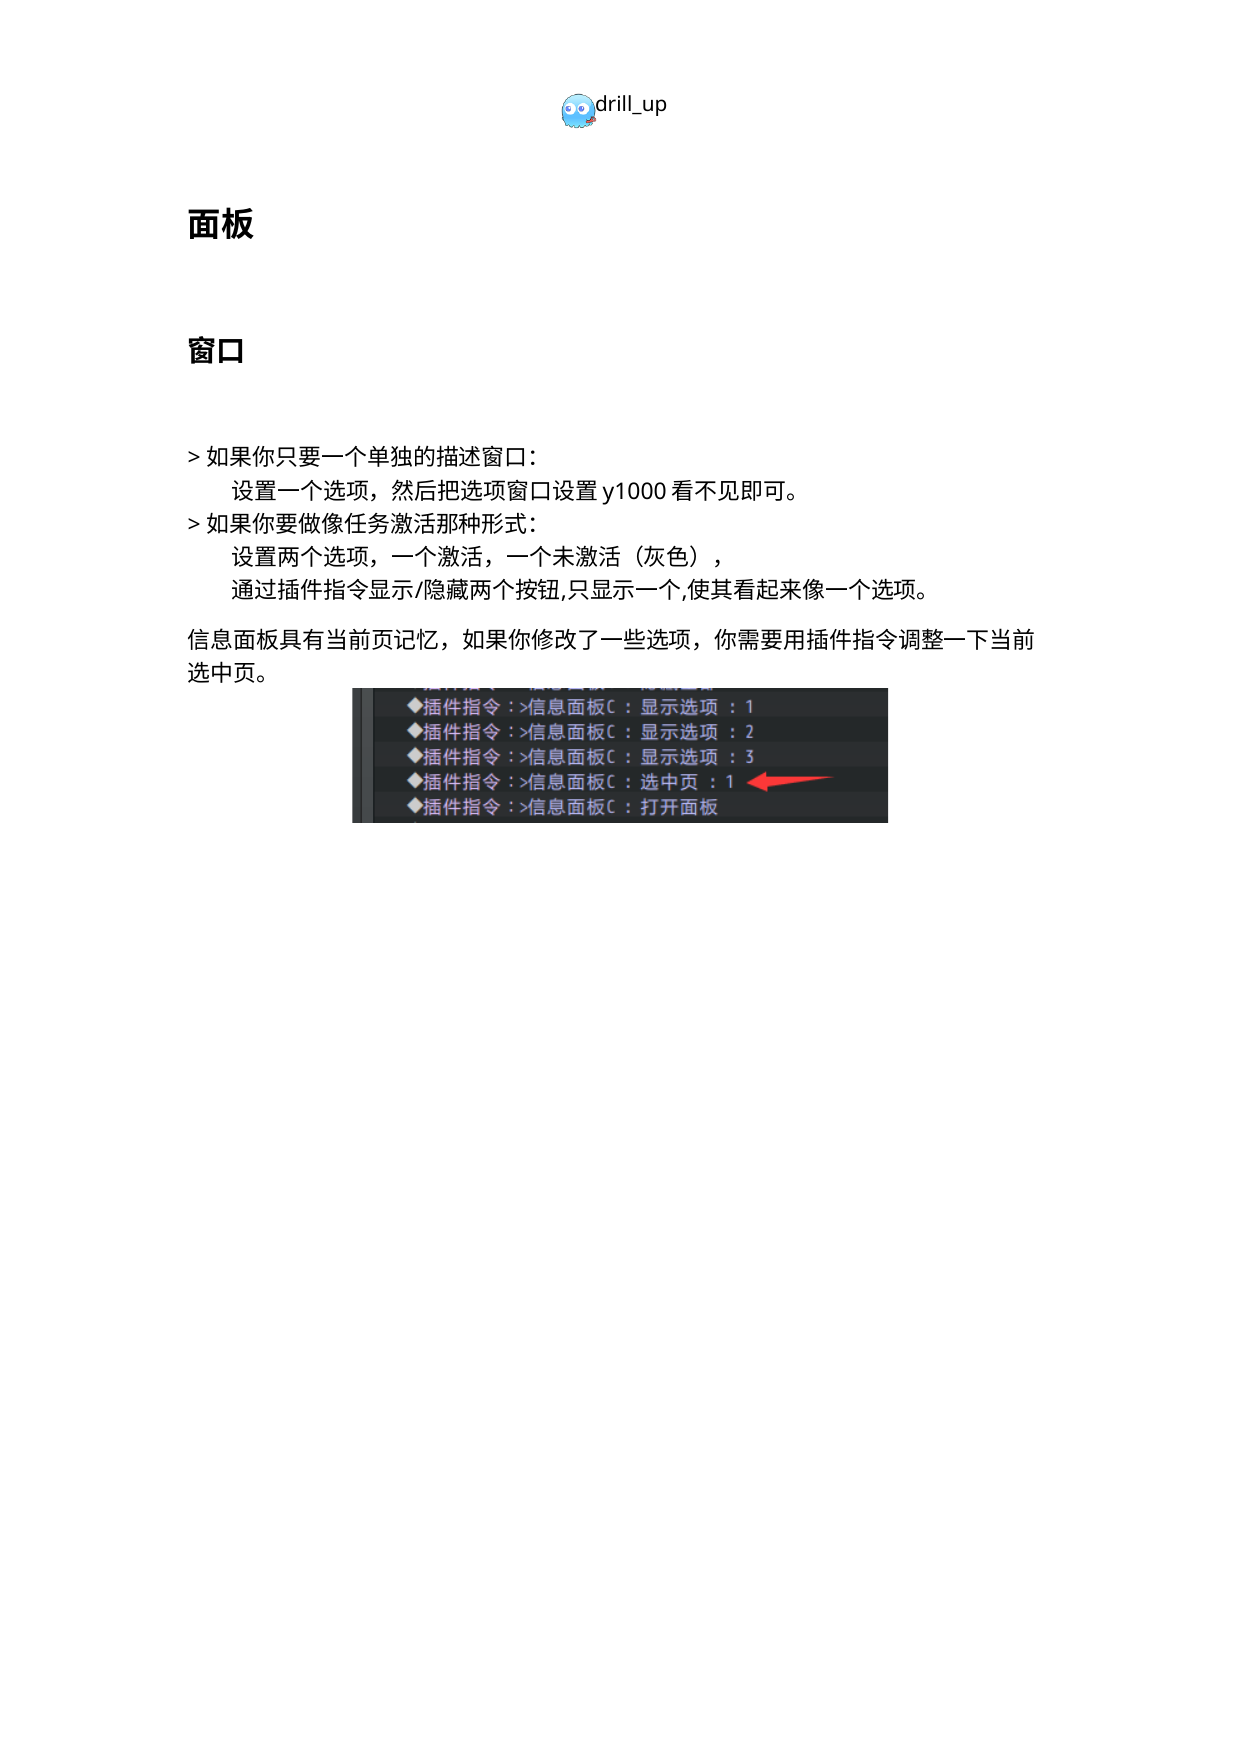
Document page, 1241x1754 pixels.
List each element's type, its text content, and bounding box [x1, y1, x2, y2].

text 设置一个选项，然后把选项窗口设置y1000看不见即可。 [187, 472, 1053, 506]
picture [556, 88, 597, 130]
subtitle 窗口 [187, 316, 1053, 381]
picture [352, 688, 889, 823]
text 通过插件指令显示/隐藏两个按钮,只显示一个,使其看起来像一个选项。 [187, 572, 1053, 606]
text > 如果你只要一个单独的描述窗口： [187, 439, 1053, 472]
subtitle 面板 [187, 189, 1053, 254]
text 信息面板具有当前页记忆，如果你修改了一些选项，你需要用插件指令调整一下当前选中页。 [187, 622, 1053, 688]
text > 如果你要做像任务激活那种形式： [187, 506, 1053, 539]
text 设置两个选项，一个激活，一个未激活（灰色）， [187, 539, 1053, 572]
